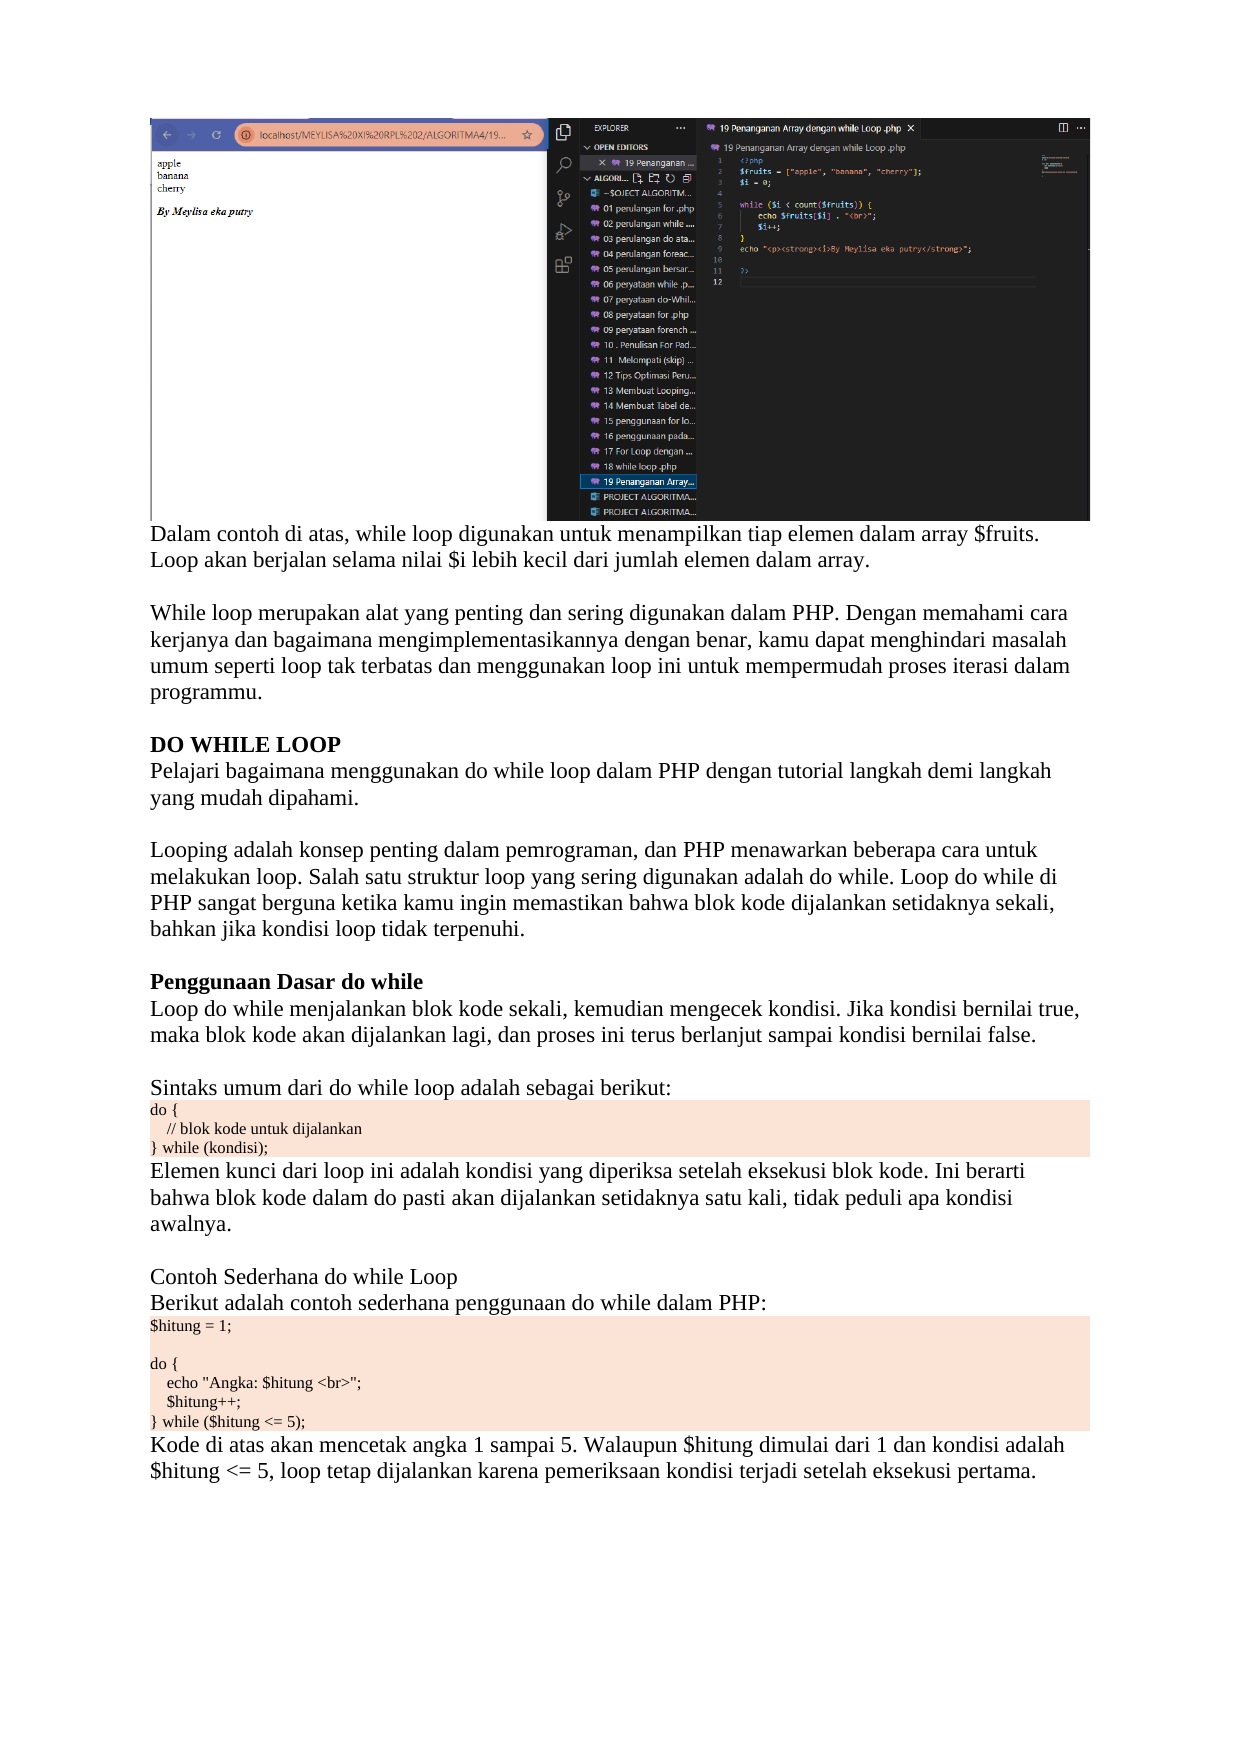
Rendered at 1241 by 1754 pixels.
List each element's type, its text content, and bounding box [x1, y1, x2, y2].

text Kode di atas akan mencetak angka 1 sampai 5. Walaupun $hitung dimulai dari 1 dan kondisi adalah $hitung <= 5, loop tetap dijalankan karena pemeriksaan kondisi terjadi setelah eksekusi pertama. [150, 1431, 1090, 1483]
text $hitung = 1; [150, 1316, 1090, 1335]
text Contoh Sederhana do while Loop [150, 1263, 1090, 1289]
text Pelajari bagaimana menggunakan do while loop dalam PHP dengan tutorial langkah demi langkah yang mudah dipahami. [150, 757, 1090, 810]
text Sintaks umum dari do while loop adalah sebagai berikut: [150, 1074, 1090, 1100]
text Elemen kunci dari loop ini adalah kondisi yang diperiksa setelah eksekusi blok kode. Ini berarti bahwa blok kode dalam do pasti akan dijalankan setidaknya satu kali, tidak peduli apa kondisi awalnya. [150, 1157, 1090, 1237]
text Berikut adalah contoh sederhana penggunaan do while dalam PHP: [150, 1289, 1090, 1316]
text do { [150, 1100, 1090, 1119]
picture [150, 118, 1091, 521]
text do { [150, 1354, 1090, 1373]
text } while (kondisi); [150, 1138, 1090, 1157]
text DO WHILE LOOP [150, 731, 1090, 757]
text } while ($hitung <= 5); [150, 1411, 1090, 1431]
text Penggunaan Dasar do while [150, 968, 1090, 994]
text Loop do while menjalankan blok kode sekali, kemudian mengecek kondisi. Jika kondisi bernilai true, maka blok kode akan dijalankan lagi, dan proses ini terus berlanjut sampai kondisi bernilai false. [150, 994, 1090, 1047]
text // blok kode untuk dijalankan [150, 1119, 1090, 1138]
text $hitung++; [150, 1392, 1090, 1411]
text Dalam contoh di atas, while loop digunakan untuk menampilkan tiap elemen dalam array $fruits. Loop akan berjalan selama nilai $i lebih kecil dari jumlah elemen dalam array. [150, 521, 1090, 573]
text echo "Angka: $hitung <br>"; [150, 1373, 1090, 1392]
text Looping adalah konsep penting dalam pemrograman, dan PHP menawarkan beberapa cara untuk melakukan loop. Salah satu struktur loop yang sering digunakan adalah do while. Loop do while di PHP sangat berguna ketika kamu ingin memastikan bahwa blok kode dijalankan setidaknya sekali, bahkan jika kondisi loop tidak terpenuhi. [150, 836, 1090, 942]
text While loop merupakan alat yang penting dan sering digunakan dalam PHP. Dengan memahami cara kerjanya dan bagaimana mengimplementasikannya dengan benar, kamu dapat menghindari masalah umum seperti loop tak terbatas dan menggunakan loop ini untuk mempermudah proses iterasi dalam programmu. [150, 599, 1090, 705]
